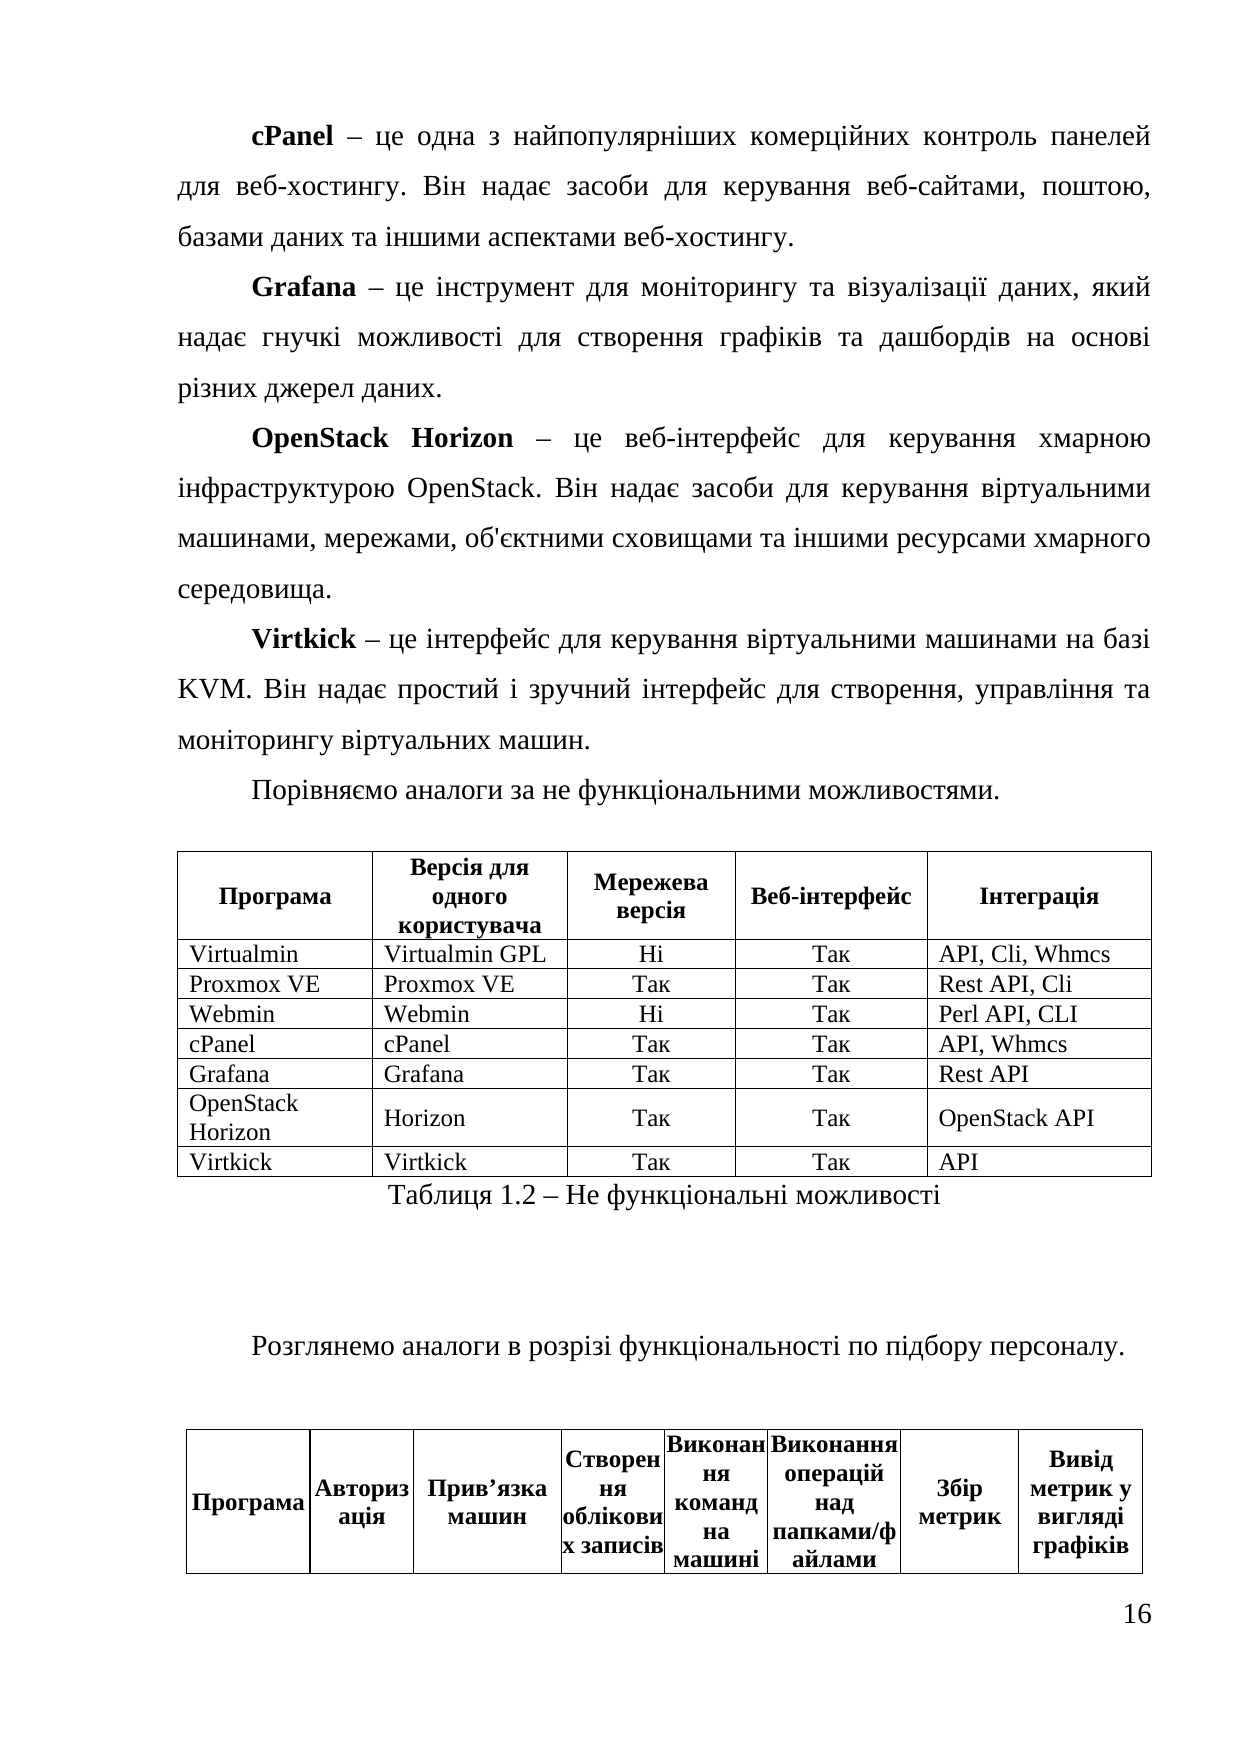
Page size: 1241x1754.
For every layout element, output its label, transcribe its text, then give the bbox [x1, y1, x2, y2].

text Таблиця 1.2 – Не функціональні можливості [177, 1177, 1152, 1210]
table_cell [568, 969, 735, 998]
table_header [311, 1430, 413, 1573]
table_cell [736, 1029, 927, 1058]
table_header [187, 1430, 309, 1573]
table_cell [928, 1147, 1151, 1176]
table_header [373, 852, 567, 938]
text Порівняємо аналоги за не функціональними можливостями. [162, 772, 1152, 806]
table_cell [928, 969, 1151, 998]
text Virtkick – це інтерфейс для керування віртуальними машинами на базі KVM. Він надає простий і зручний інтерфейс для створення, управління та моніторингу віртуальних машин. [177, 621, 1152, 755]
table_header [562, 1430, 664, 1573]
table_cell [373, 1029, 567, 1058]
text cPanel – це одна з найпопулярніших комерційних контроль панелей для веб-хостингу. Він надає засоби для керування веб-сайтами, поштою, базами даних та іншими аспектами веб-хостингу. [177, 118, 1152, 252]
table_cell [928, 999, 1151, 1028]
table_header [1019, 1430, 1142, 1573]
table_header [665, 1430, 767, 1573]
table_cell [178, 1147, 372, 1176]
text Розглянемо аналоги в розрізі функціональності по підбору персоналу. [177, 1328, 1152, 1361]
text OpenStack Horizon – це веб-інтерфейс для керування хмарною інфраструктурою OpenStack. Він надає засоби для керування віртуальними машинами, мережами, об'єктними сховищами та іншими ресурсами хмарного середовища. [177, 420, 1152, 604]
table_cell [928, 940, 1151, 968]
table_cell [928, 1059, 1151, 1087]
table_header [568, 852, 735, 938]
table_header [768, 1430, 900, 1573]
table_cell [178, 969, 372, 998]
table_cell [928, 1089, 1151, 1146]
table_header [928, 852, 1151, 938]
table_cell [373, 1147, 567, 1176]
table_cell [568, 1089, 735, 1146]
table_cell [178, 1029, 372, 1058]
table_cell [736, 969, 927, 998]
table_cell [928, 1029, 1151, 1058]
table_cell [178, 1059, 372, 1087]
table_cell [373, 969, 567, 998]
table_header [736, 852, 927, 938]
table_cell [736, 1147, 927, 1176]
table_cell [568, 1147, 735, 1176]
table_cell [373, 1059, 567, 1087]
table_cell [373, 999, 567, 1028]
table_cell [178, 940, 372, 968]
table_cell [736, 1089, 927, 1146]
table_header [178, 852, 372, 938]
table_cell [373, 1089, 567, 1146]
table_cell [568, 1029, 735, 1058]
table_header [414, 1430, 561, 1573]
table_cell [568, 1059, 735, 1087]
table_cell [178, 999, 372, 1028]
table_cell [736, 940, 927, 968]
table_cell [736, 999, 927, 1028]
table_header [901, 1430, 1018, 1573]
text Grafana – це інструмент для моніторингу та візуалізації даних, який надає гнучкі можливості для створення графіків та дашбордів на основі різних джерел даних. [177, 269, 1152, 403]
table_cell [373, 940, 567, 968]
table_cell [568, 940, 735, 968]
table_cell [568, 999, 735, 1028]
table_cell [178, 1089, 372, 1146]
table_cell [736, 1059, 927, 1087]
